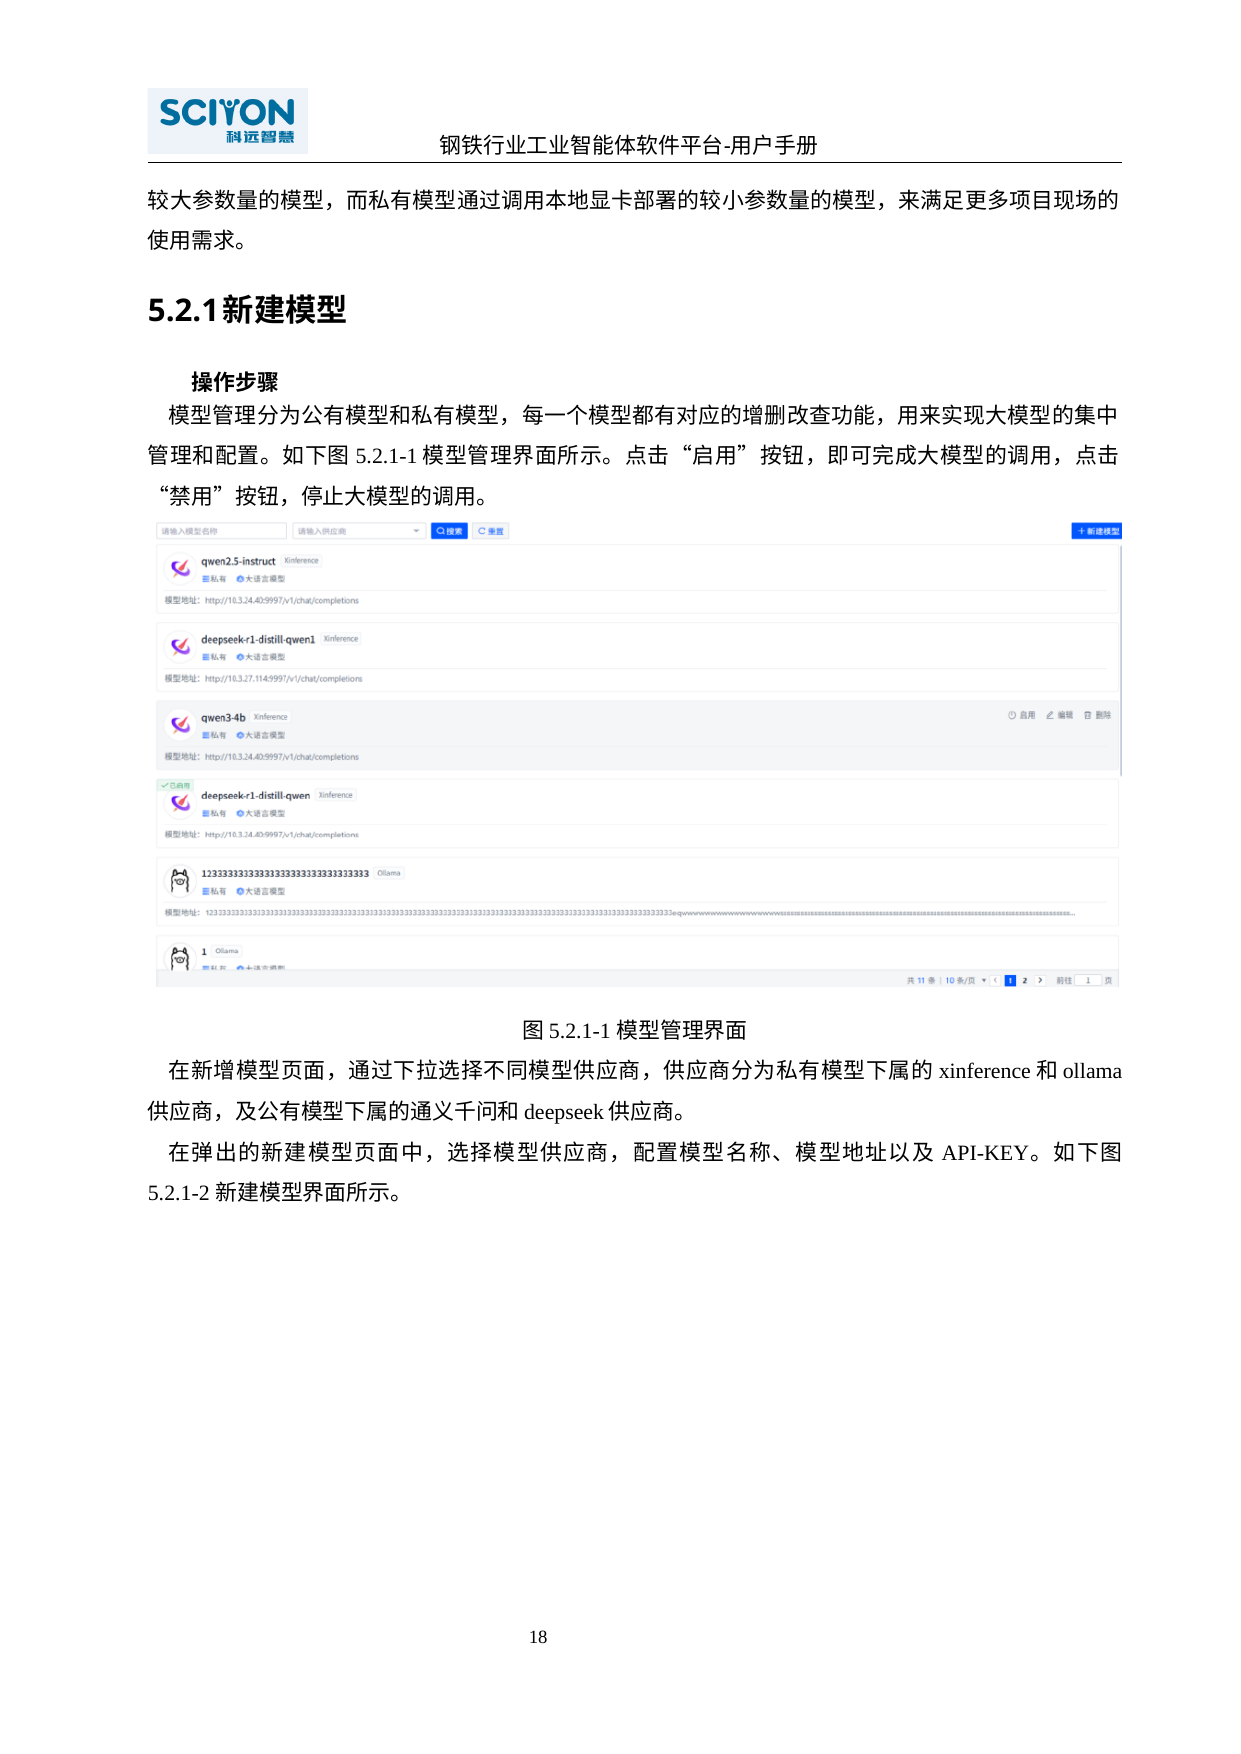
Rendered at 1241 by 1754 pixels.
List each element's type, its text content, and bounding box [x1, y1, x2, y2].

text 在弹出的新建模型页面中，选择模型供应商，配置模型名称、模型地址以及API-KEY。如下图5.2.1-2 新建模型界面所示。 [148, 1134, 1122, 1207]
text 模型管理分为公有模型和私有模型，每一个模型都有对应的增删改查功能，用来实现大模型的集中管理和配置。如下图5.2.1-1模型管理界面所示。点击“启用”按钮，即可完成大模型的调用，点击“禁用”按钮，停止大模型的调用。 [148, 397, 1122, 511]
text 操作步骤 [148, 365, 1122, 397]
picture [147, 88, 308, 154]
text 图5.2.1-1 模型管理界面 [148, 1013, 1122, 1045]
subtitle 新建模型 [148, 276, 1122, 341]
picture [147, 518, 1122, 990]
text 不同的项目现场，对于部署大模型的需求不同，本地知识库部署在本地，但是考虑大模型的参数量大小直接影响回答效果，所以系统提供了公有模型和私有模型，公有模型用于通过API形式联网调用较大参数量的模型，而私有模型通过调用本地显卡部署的较小参数量的模型，来满足更多项目现场的使用需求。 [148, 182, 1122, 255]
text 在新增模型页面，通过下拉选择不同模型供应商，供应商分为私有模型下属的xinference和ollama供应商，及公有模型下属的通义千问和deepseek供应商。 [148, 1053, 1122, 1126]
